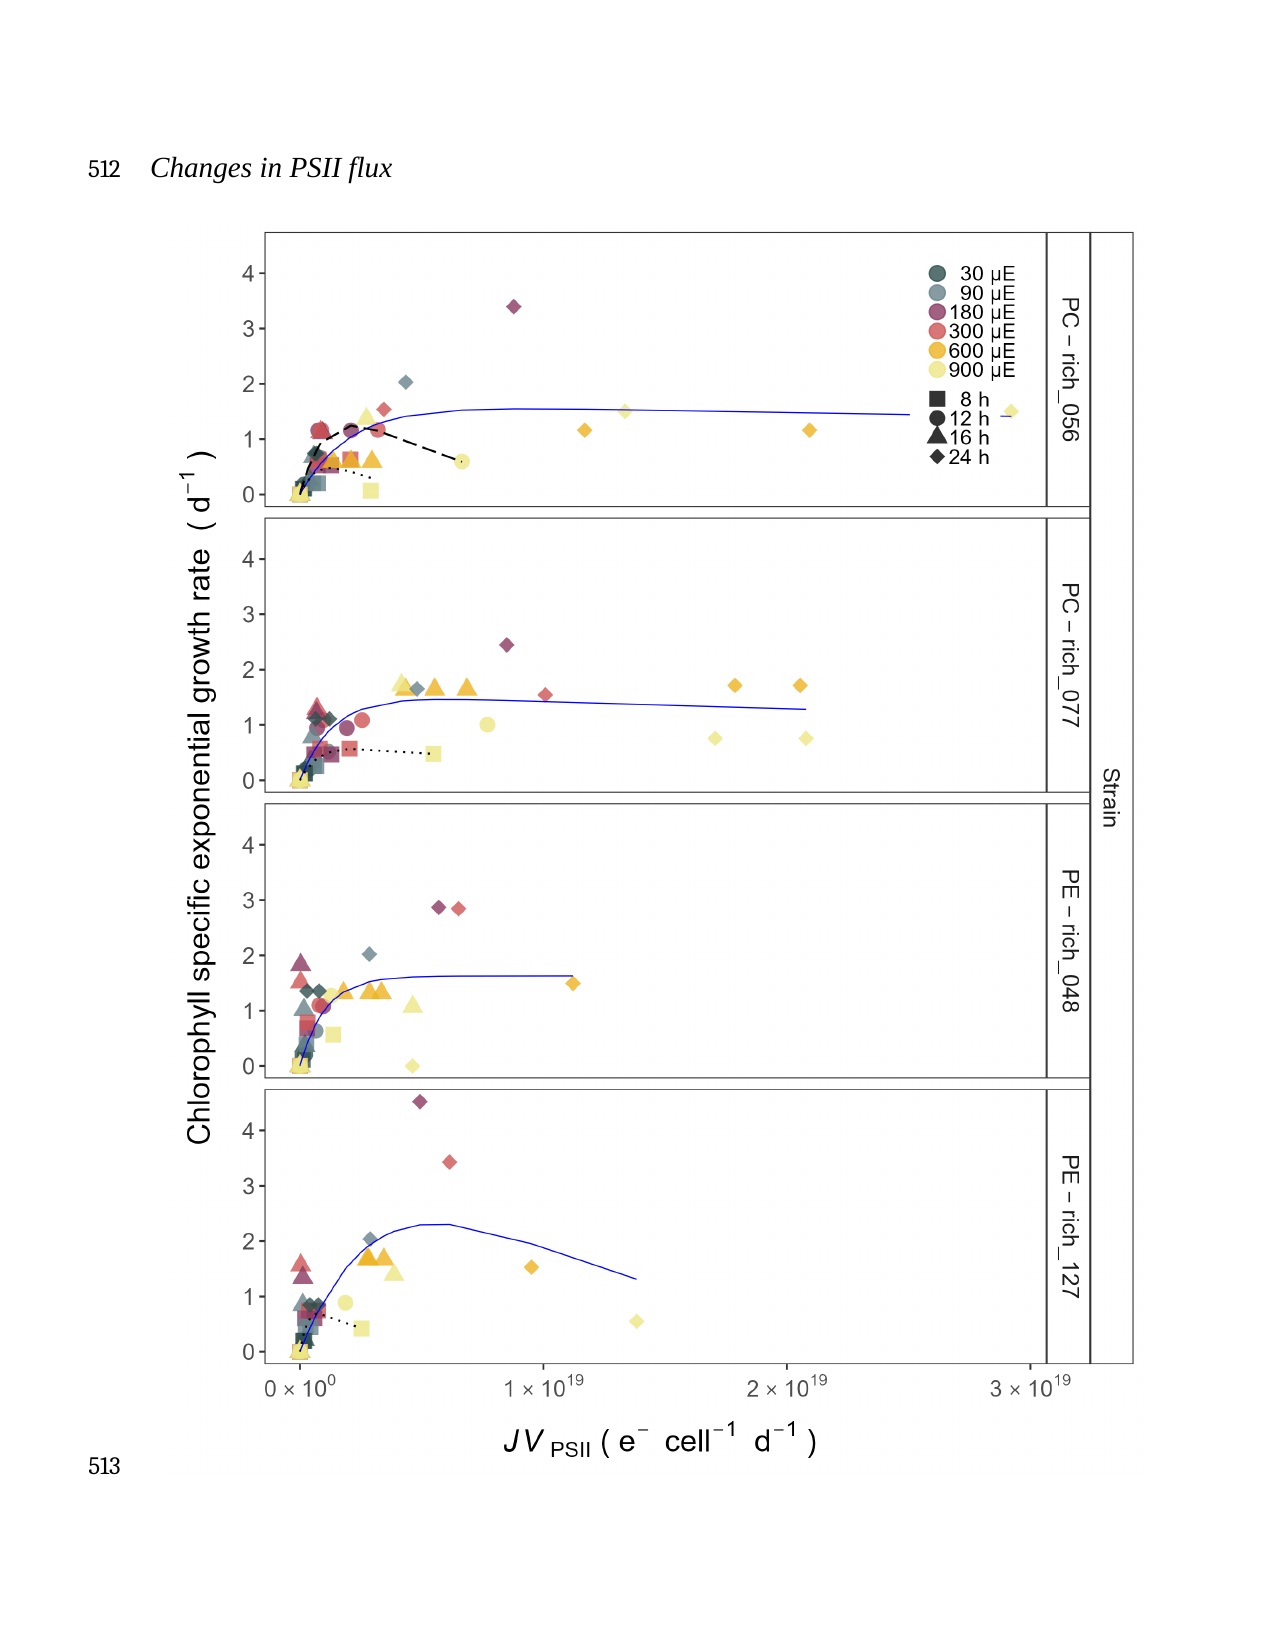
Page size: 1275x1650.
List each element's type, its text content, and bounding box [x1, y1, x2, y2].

picture [168, 221, 1144, 1475]
subtitle Changes in PSII flux [150, 150, 1125, 183]
